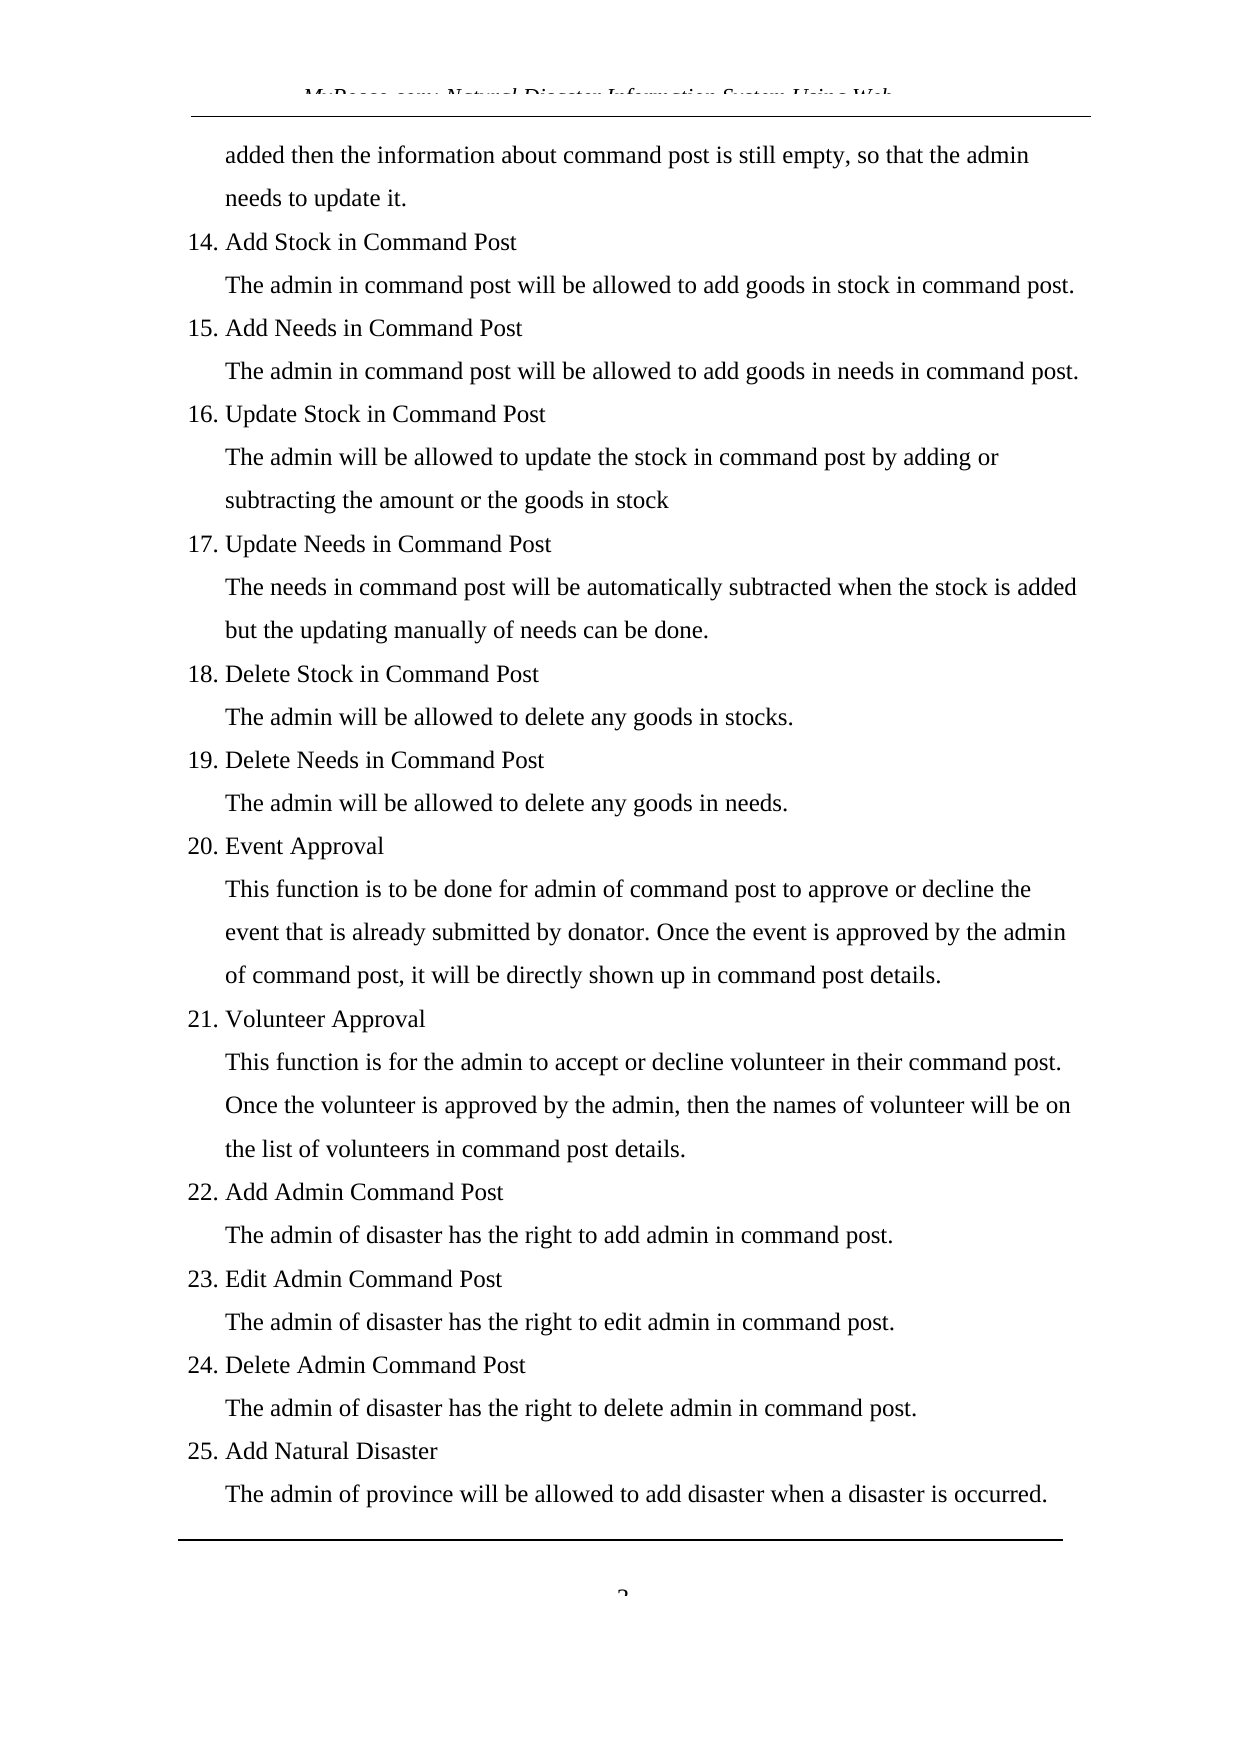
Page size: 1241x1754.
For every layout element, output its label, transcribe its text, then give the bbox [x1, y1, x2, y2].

text The admin will be allowed to delete any goods in stocks. [225, 702, 1085, 731]
list Add Admin Command Post [187, 1177, 1085, 1206]
list Add Stock in Command Post [187, 227, 1085, 255]
list Delete Admin Command Post [187, 1350, 1085, 1379]
list Add Needs in Command Post [187, 313, 1085, 342]
text The admin in command post will be allowed to add goods in needs in command post. [225, 356, 1085, 385]
text The admin of province will be allowed to add disaster when a disaster is occurred. [225, 1479, 1085, 1508]
text The needs in command post will be automatically subtracted when the stock is added but the updating manually of needs can be done. [225, 572, 1085, 644]
text The admin of disaster has the right to edit admin in command post. [225, 1307, 1085, 1336]
text This function is to be done for admin of command post to approve or decline the event that is already submitted by donator. Once the event is approved by the admin of command post, it will be directly shown up in command post details. [225, 874, 1069, 989]
text The admin will be allowed to update the stock in command post by adding or subtracting the amount or the goods in stock [225, 442, 1085, 514]
list Update Stock in Command Post [187, 399, 1085, 428]
text The admin of disaster has the right to add admin in command post. [225, 1221, 1085, 1249]
list Edit Admin Command Post [187, 1264, 1085, 1292]
list Volunteer Approval [187, 1004, 1085, 1033]
list Update Needs in Command Post [187, 529, 1085, 558]
text The admin in command post will be allowed to add goods in stock in command post. [225, 270, 1085, 298]
text This function is for the admin to accept or decline volunteer in their command post. Once the volunteer is approved by the admin, then the names of volunteer will be on the list of volunteers in command post details. [225, 1047, 1085, 1162]
list Add Natural Disaster [187, 1436, 1085, 1465]
text The admin of disaster has the right to delete admin in command post. [225, 1393, 1085, 1422]
list Delete Stock in Command Post [187, 659, 1085, 688]
list Event Approval [187, 831, 1085, 860]
text The admin will be allowed to delete any goods in needs. [225, 788, 1085, 817]
text added then the information about command post is still empty, so that the admin needs to update it. [225, 140, 1069, 212]
list Delete Needs in Command Post [187, 745, 1085, 774]
